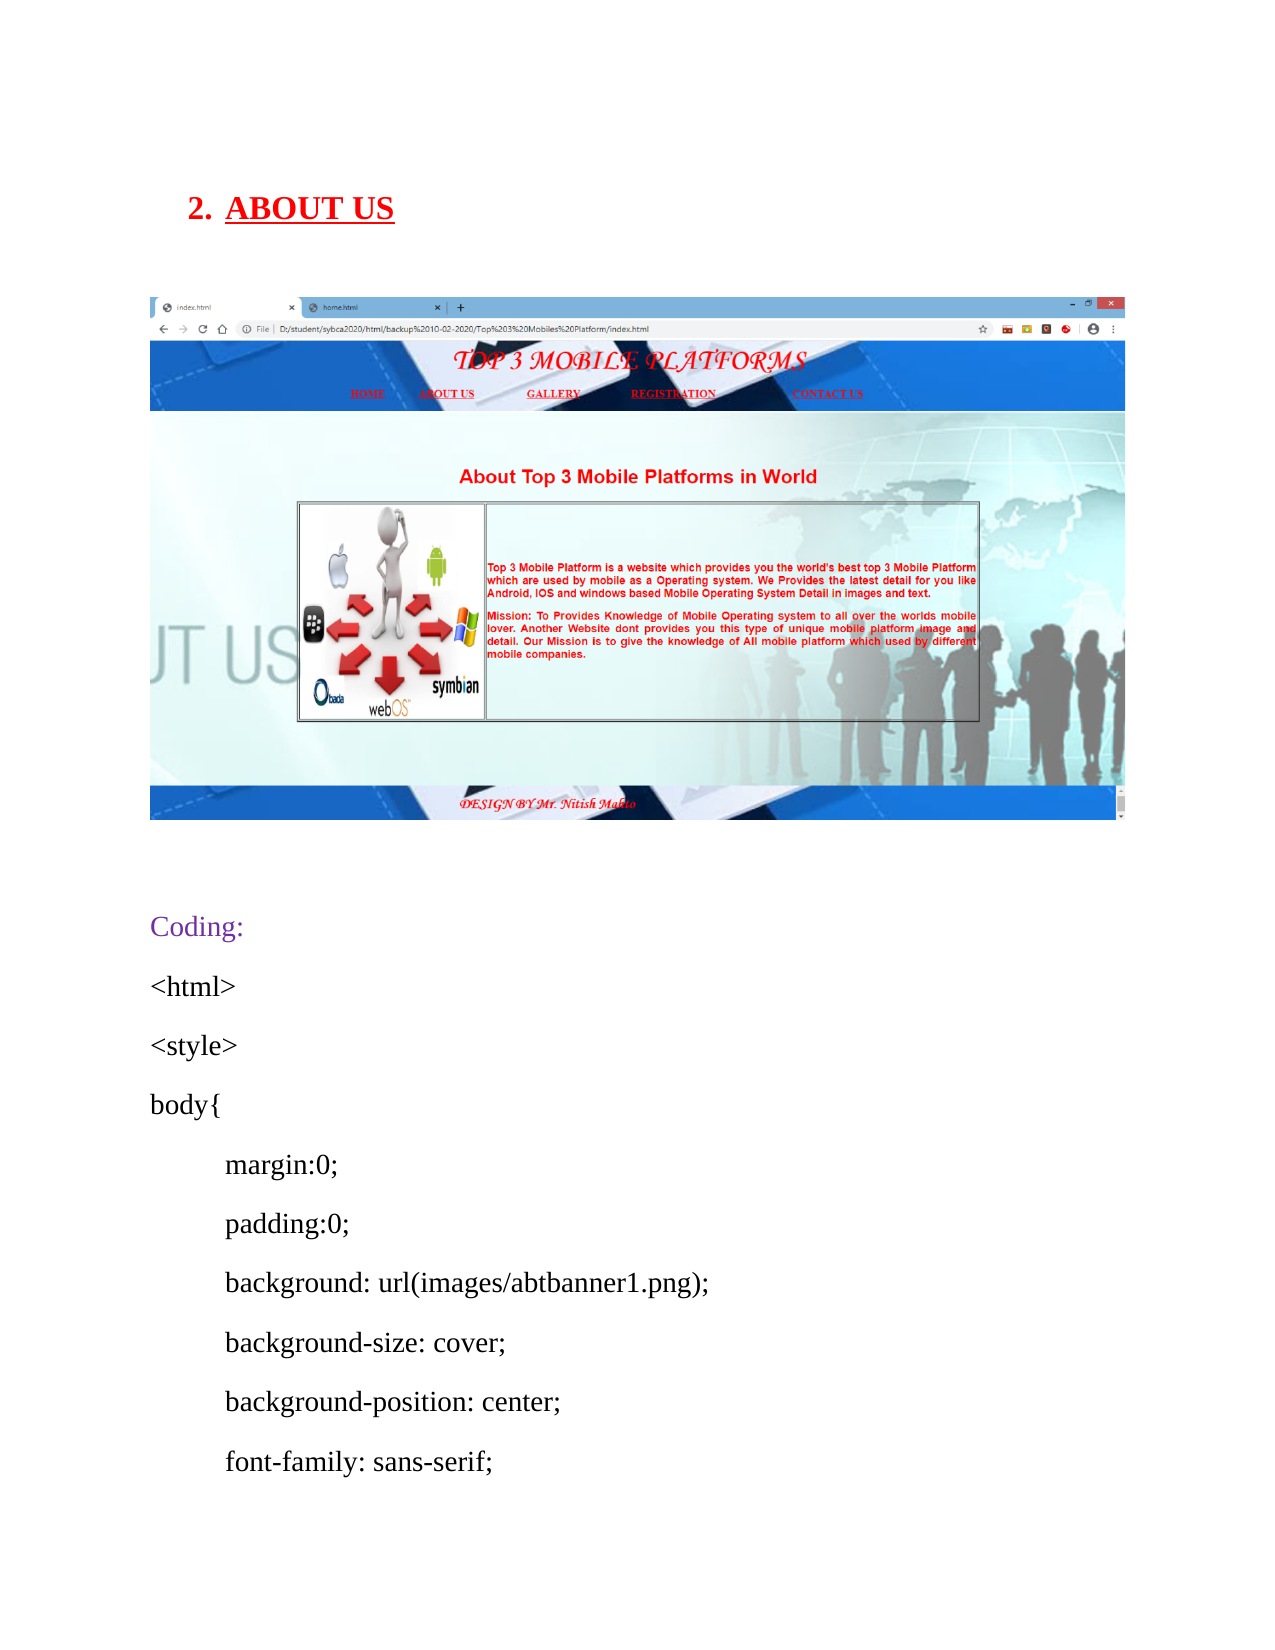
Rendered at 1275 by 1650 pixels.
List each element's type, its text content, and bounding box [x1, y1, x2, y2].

picture [150, 297, 1125, 820]
text margin:0; [150, 1147, 1125, 1180]
text background-size: cover; [150, 1325, 1125, 1358]
text Coding: [150, 909, 1125, 943]
list ABOUT US [187, 188, 1125, 227]
text body{ [150, 1087, 1125, 1121]
text background-position: center; [150, 1384, 1125, 1418]
text <html> [150, 969, 1125, 1002]
text <style> [150, 1028, 1125, 1062]
text background: url(images/abtbanner1.png); [150, 1266, 1125, 1299]
text font-family: sans-serif; [150, 1444, 1125, 1477]
text padding:0; [150, 1206, 1125, 1240]
